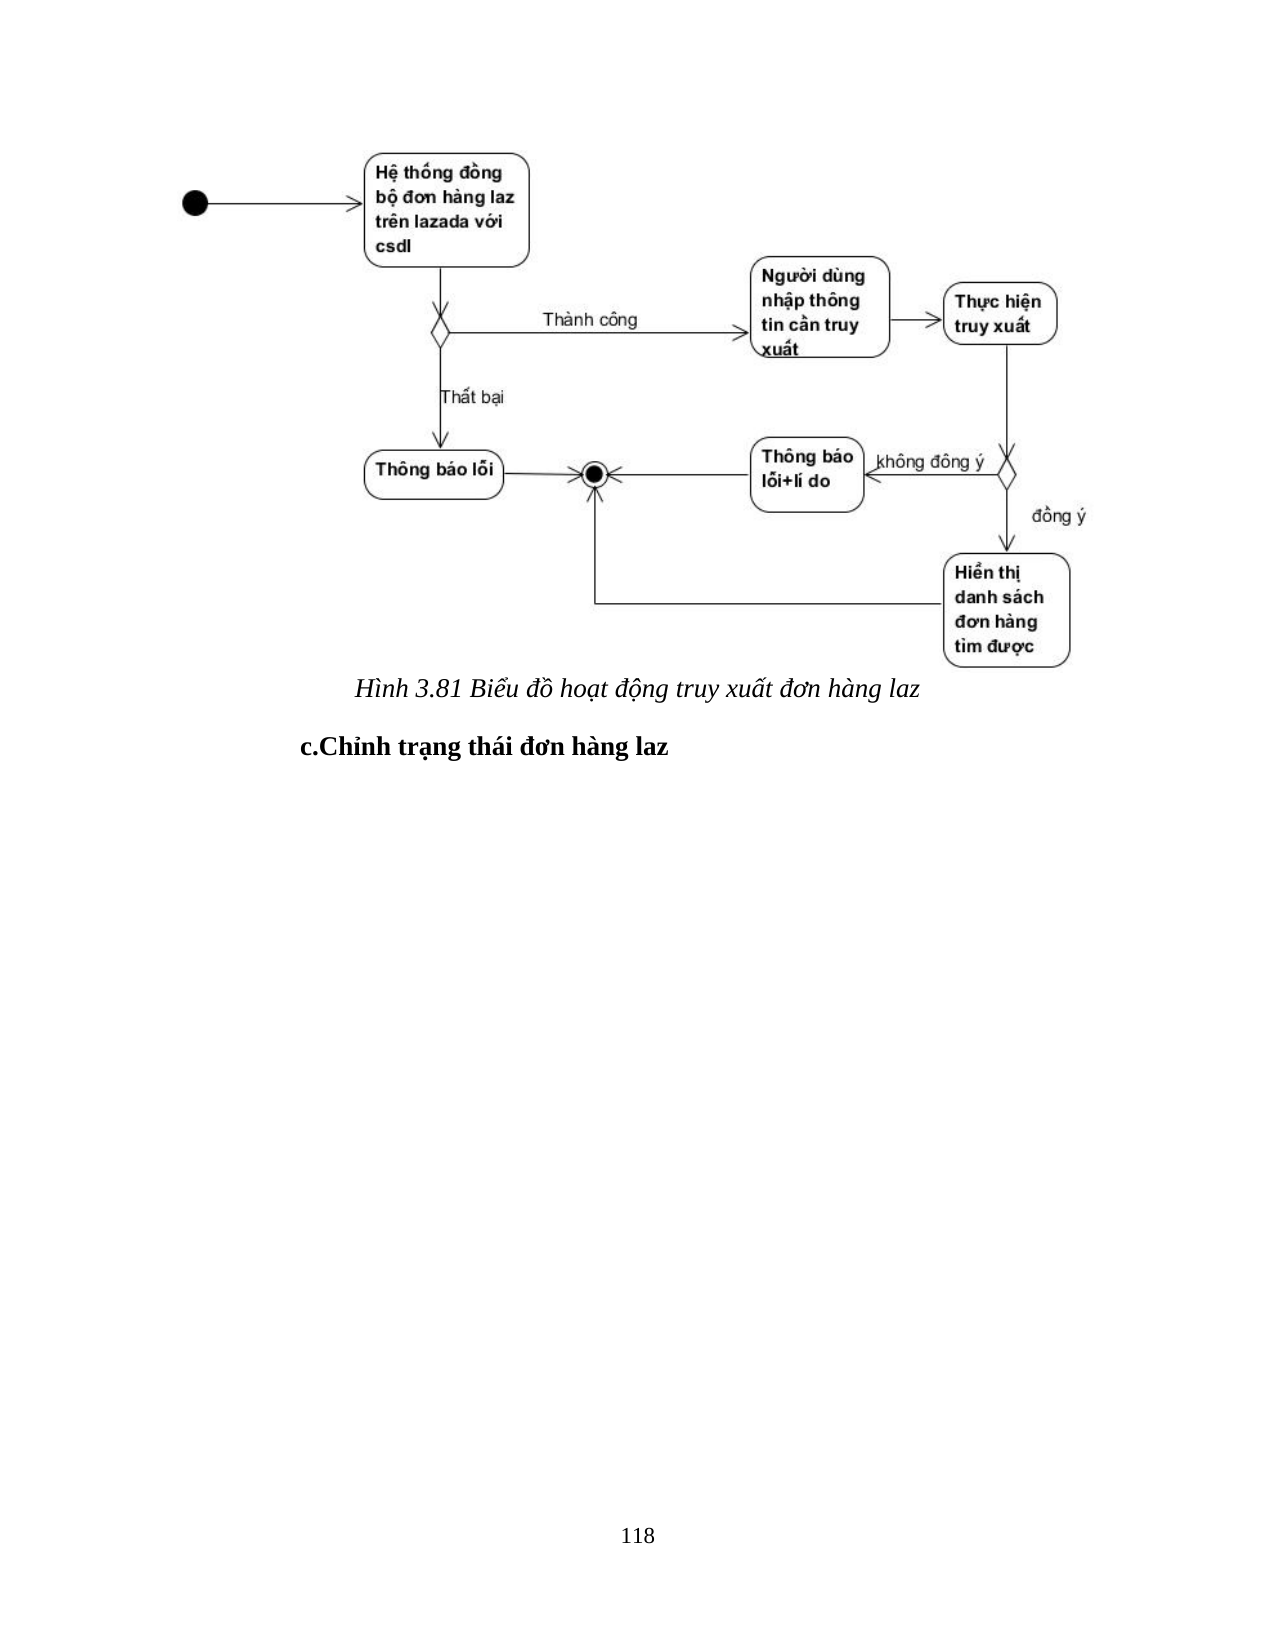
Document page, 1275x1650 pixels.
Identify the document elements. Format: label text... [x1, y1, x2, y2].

text Hình 3.81 Biểu đồ hoạt động truy xuất đơn hàng laz [150, 672, 1125, 703]
text c.Chỉnh trạng thái đơn hàng laz [150, 730, 1125, 761]
picture [167, 150, 1108, 673]
